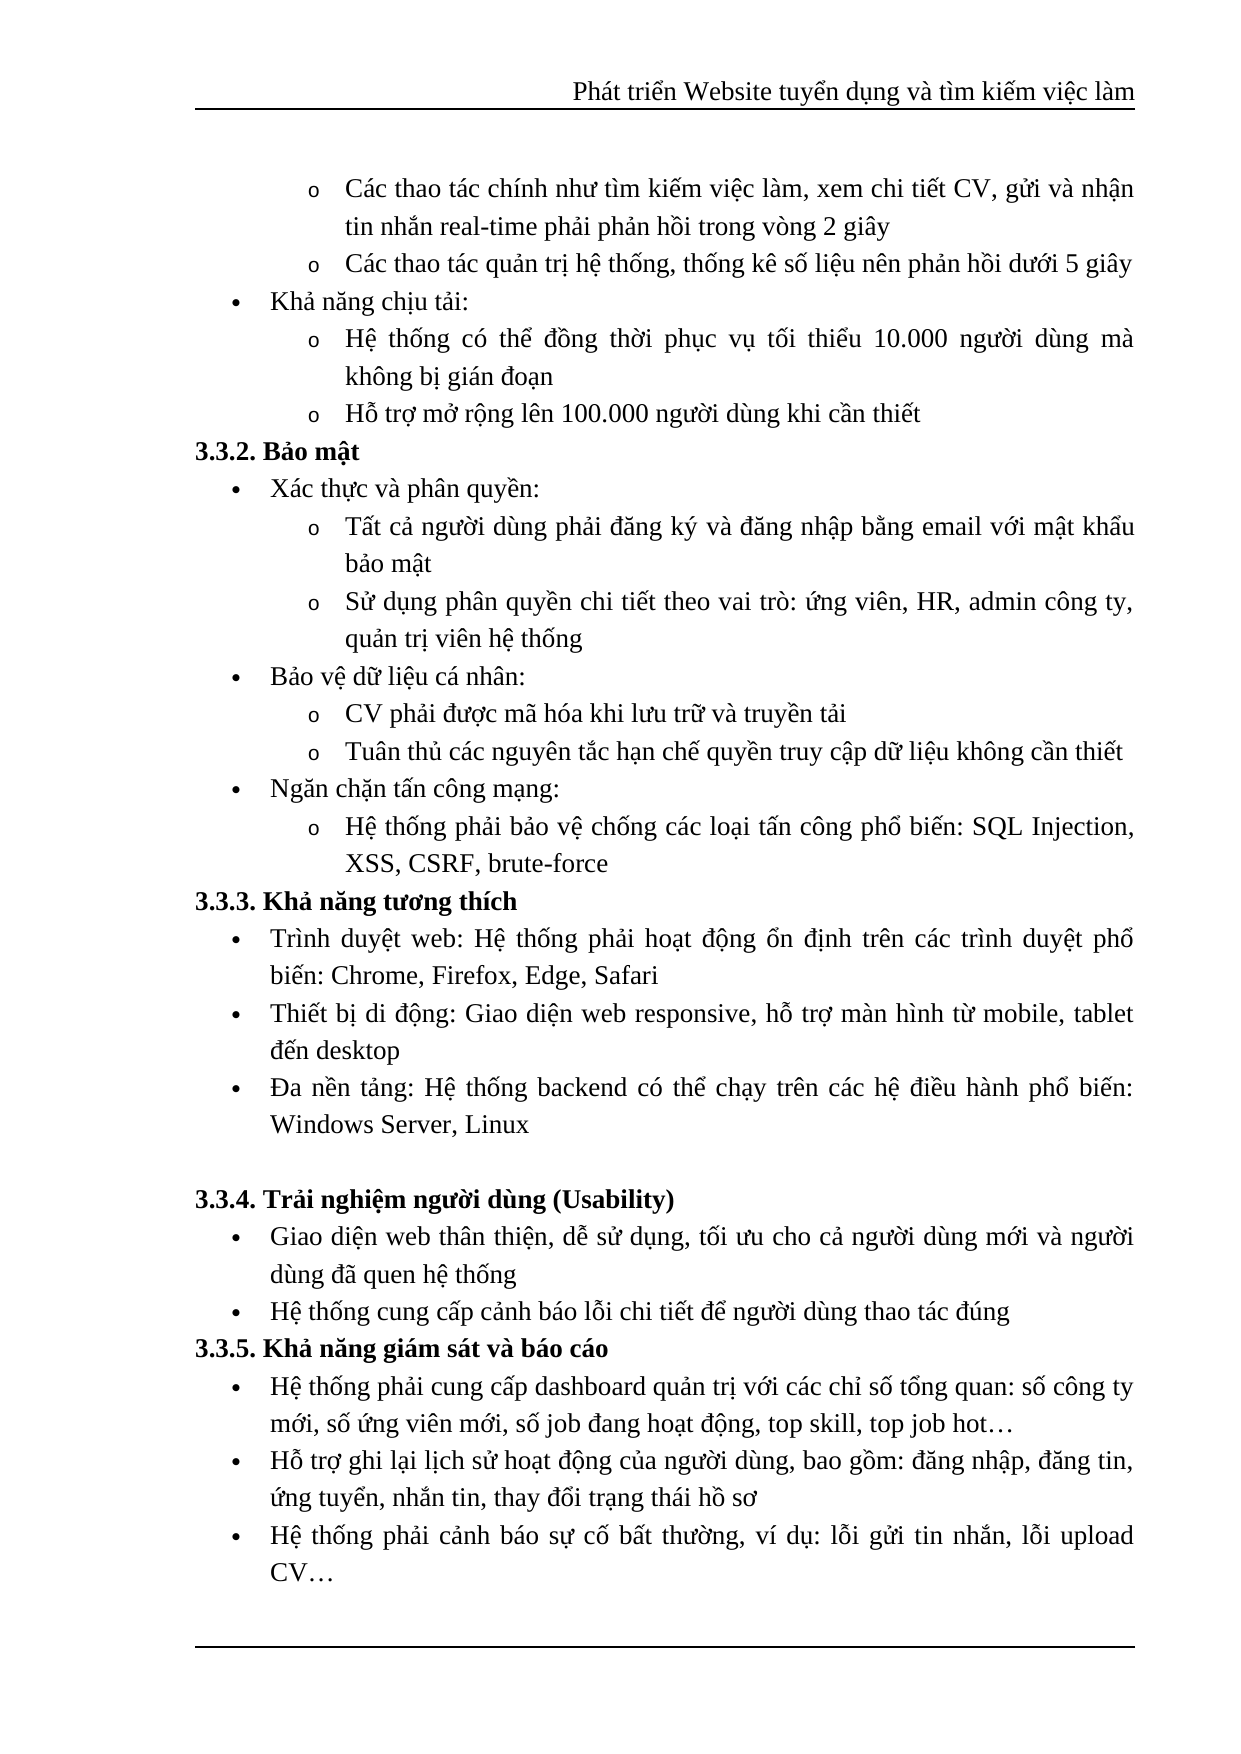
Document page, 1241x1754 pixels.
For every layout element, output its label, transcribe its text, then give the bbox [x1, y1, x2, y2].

subtitle 3.3.4. Trải nghiệm người dùng (Usability) [195, 1183, 1135, 1214]
list Hệ thống phải cảnh báo sự cố bất thường, ví dụ: lỗi gửi tin nhắn, lỗi upload CV… [232, 1519, 1135, 1587]
list CV phải được mã hóa khi lưu trữ và truyền tải [307, 697, 1135, 728]
list Xác thực và phân quyền: [232, 472, 1135, 503]
list Ngăn chặn tấn công mạng: [232, 772, 1135, 804]
list Thiết bị di động: Giao diện web responsive, hỗ trợ màn hình từ mobile, tablet đến desktop [232, 997, 1135, 1065]
list Tuân thủ các nguyên tắc hạn chế quyền truy cập dữ liệu không cần thiết [307, 735, 1135, 766]
list Hỗ trợ mở rộng lên 100.000 người dùng khi cần thiết [307, 397, 1135, 429]
list Các thao tác quản trị hệ thống, thống kê số liệu nên phản hồi dưới 5 giây [307, 247, 1135, 279]
list Đa nền tảng: Hệ thống backend có thể chạy trên các hệ điều hành phổ biến: Windows Server, Linux [232, 1071, 1135, 1140]
list Trình duyệt web: Hệ thống phải hoạt động ổn định trên các trình duyệt phổ biến: Chrome, Firefox, Edge, Safari [232, 922, 1135, 991]
list Sử dụng phân quyền chi tiết theo vai trò: ứng viên, HR, admin công ty, quản trị viên hệ thống [307, 584, 1135, 653]
list Hệ thống cung cấp cảnh báo lỗi chi tiết để người dùng thao tác đúng [232, 1295, 1135, 1326]
list Các thao tác chính như tìm kiếm việc làm, xem chi tiết CV, gửi và nhận tin nhắn real-time phải phản hồi trong vòng 2 giây [307, 172, 1135, 241]
subtitle 3.3.3. Khả năng tương thích [195, 885, 1135, 916]
list Giao diện web thân thiện, dễ sử dụng, tối ưu cho cả người dùng mới và người dùng đã quen hệ thống [232, 1220, 1135, 1289]
list Hệ thống phải bảo vệ chống các loại tấn công phổ biến: SQL Injection, XSS, CSRF, brute-force [307, 810, 1135, 879]
list Bảo vệ dữ liệu cá nhân: [232, 659, 1135, 691]
list Hệ thống có thể đồng thời phục vụ tối thiểu 10.000 người dùng mà không bị gián đoạn [307, 322, 1135, 391]
list Hệ thống phải cung cấp dashboard quản trị với các chỉ số tổng quan: số công ty mới, số ứng viên mới, số job đang hoạt động, top skill, top job hot… [232, 1369, 1135, 1438]
subtitle 3.3.2. Bảo mật [195, 435, 1135, 466]
list Tất cả người dùng phải đăng ký và đăng nhập bằng email với mật khẩu bảo mật [307, 509, 1135, 578]
list Hỗ trợ ghi lại lịch sử hoạt động của người dùng, bao gồm: đăng nhập, đăng tin, ứng tuyển, nhắn tin, thay đổi trạng thái hồ sơ [232, 1444, 1135, 1513]
list Khả năng chịu tải: [232, 285, 1135, 316]
subtitle 3.3.5. Khả năng giám sát và báo cáo [195, 1332, 1135, 1363]
